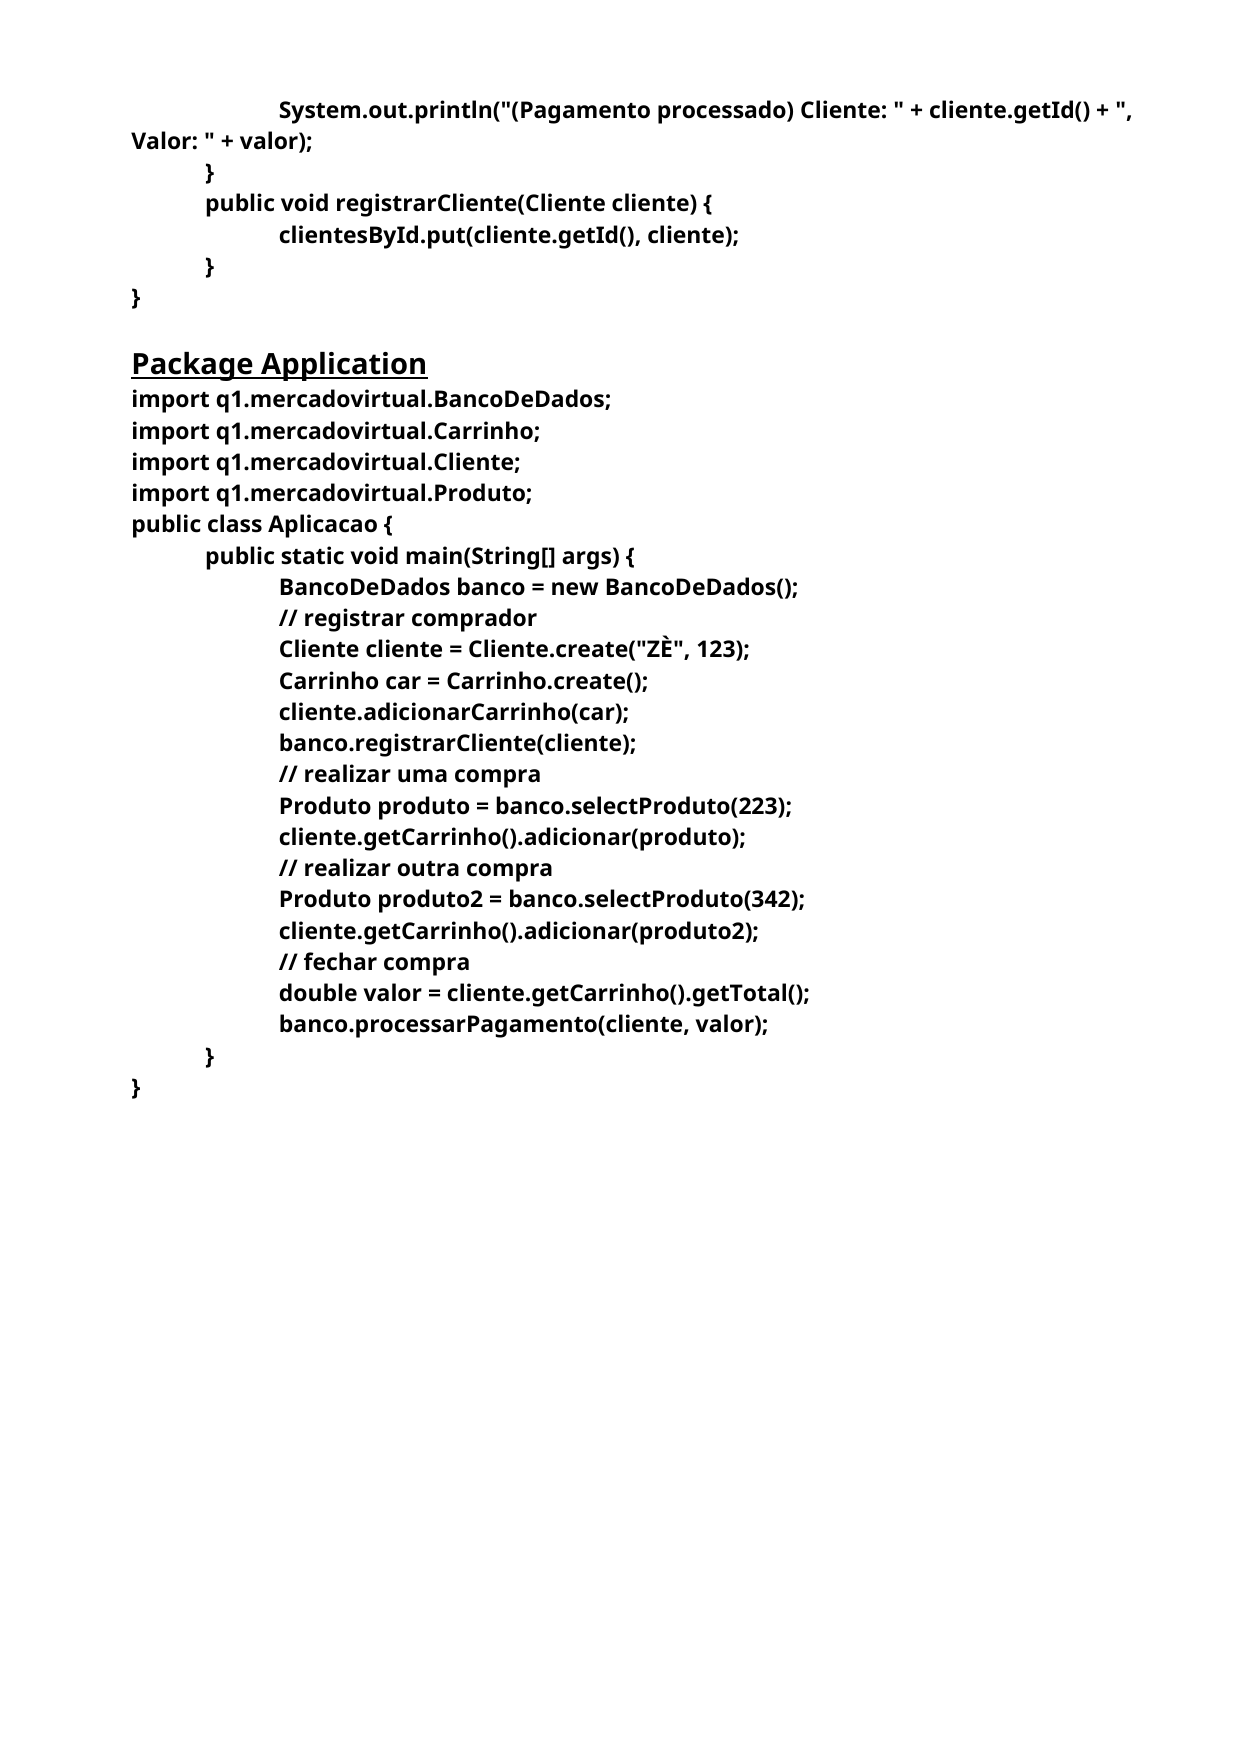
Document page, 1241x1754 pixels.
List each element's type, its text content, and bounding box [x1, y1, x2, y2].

text public class Aplicacao { [131, 508, 1144, 539]
text import q1.mercadovirtual.Produto; [131, 477, 1144, 508]
text public void registrarCliente(Cliente cliente) { [131, 187, 1144, 219]
text } [131, 1071, 1144, 1102]
text Produto produto2 = banco.selectProduto(342); [131, 883, 1144, 914]
text // realizar uma compra [131, 758, 1144, 789]
text banco.processarPagamento(cliente, valor); [131, 1008, 1144, 1039]
text double valor = cliente.getCarrinho().getTotal(); [131, 977, 1144, 1008]
text public static void main(String[] args) { [131, 539, 1144, 571]
text import q1.mercadovirtual.Cliente; [131, 446, 1144, 477]
text } [131, 1039, 1144, 1071]
text clientesById.put(cliente.getId(), cliente); [131, 219, 1144, 250]
text import q1.mercadovirtual.BancoDeDados; [131, 383, 1144, 414]
text cliente.getCarrinho().adicionar(produto2); [131, 914, 1144, 946]
text cliente.adicionarCarrinho(car); [131, 696, 1144, 727]
text System.out.println("(Pagamento processado) Cliente: " + cliente.getId() + ", Valor: " + valor); [131, 94, 1144, 156]
text banco.registrarCliente(cliente); [131, 727, 1144, 758]
text } [131, 156, 1144, 187]
text cliente.getCarrinho().adicionar(produto); [131, 821, 1144, 852]
text // realizar outra compra [131, 852, 1144, 883]
text Carrinho car = Carrinho.create(); [131, 664, 1144, 696]
text } [131, 281, 1144, 312]
text import q1.mercadovirtual.Carrinho; [131, 414, 1144, 446]
text // fechar compra [131, 946, 1144, 977]
text // registrar comprador [131, 602, 1144, 633]
text } [131, 250, 1144, 281]
text Cliente cliente = Cliente.create("ZÈ", 123); [131, 633, 1144, 664]
text Produto produto = banco.selectProduto(223); [131, 789, 1144, 821]
text BancoDeDados banco = new BancoDeDados(); [131, 571, 1144, 602]
text Package Application [131, 344, 1144, 383]
